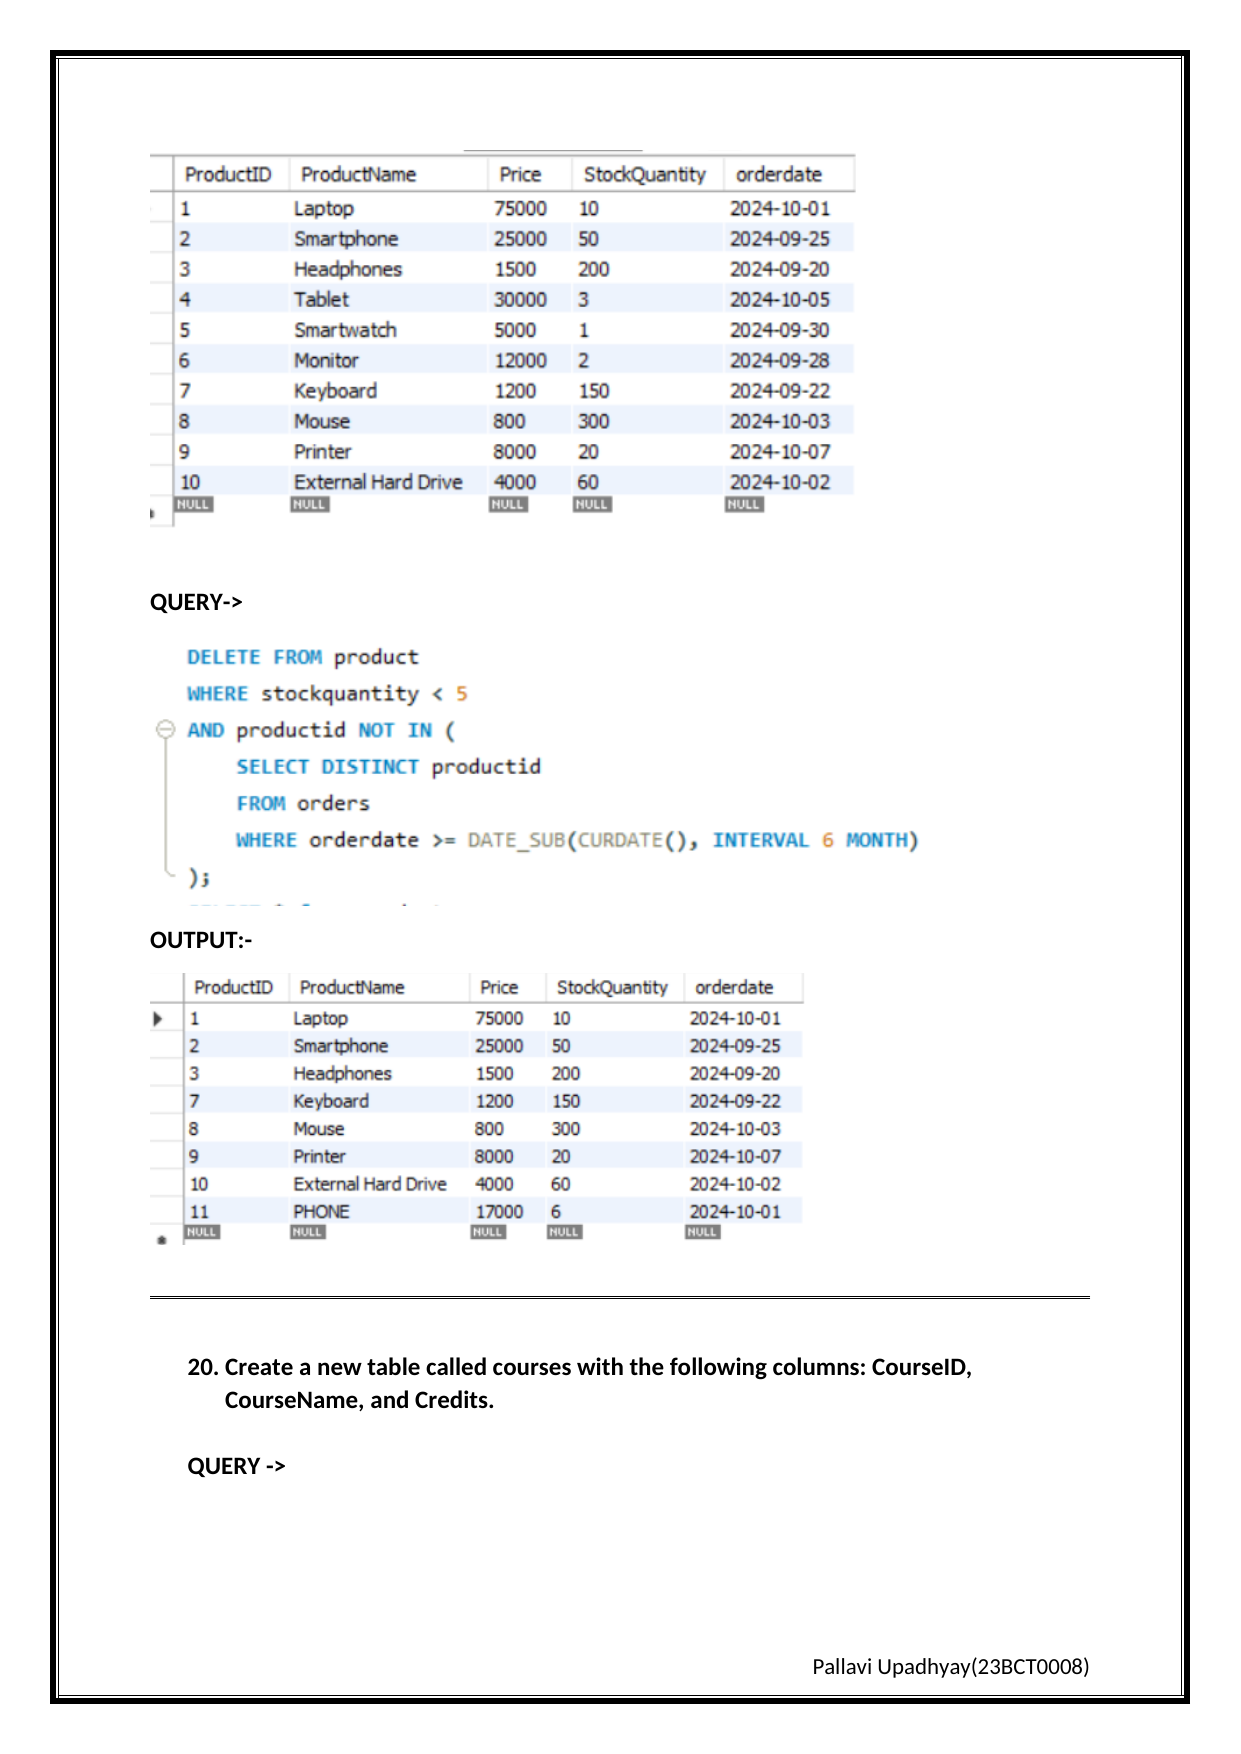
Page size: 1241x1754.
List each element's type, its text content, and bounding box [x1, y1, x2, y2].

picture [150, 150, 874, 567]
picture [150, 973, 820, 1245]
text QUERY-> [150, 586, 1090, 616]
list QUERY -> [187, 1450, 1090, 1481]
list Create a new table called courses with the following columns: CourseID, CourseName, and Credits. [187, 1351, 1090, 1415]
picture [150, 635, 940, 906]
text OUTPUT:- [150, 924, 1090, 955]
